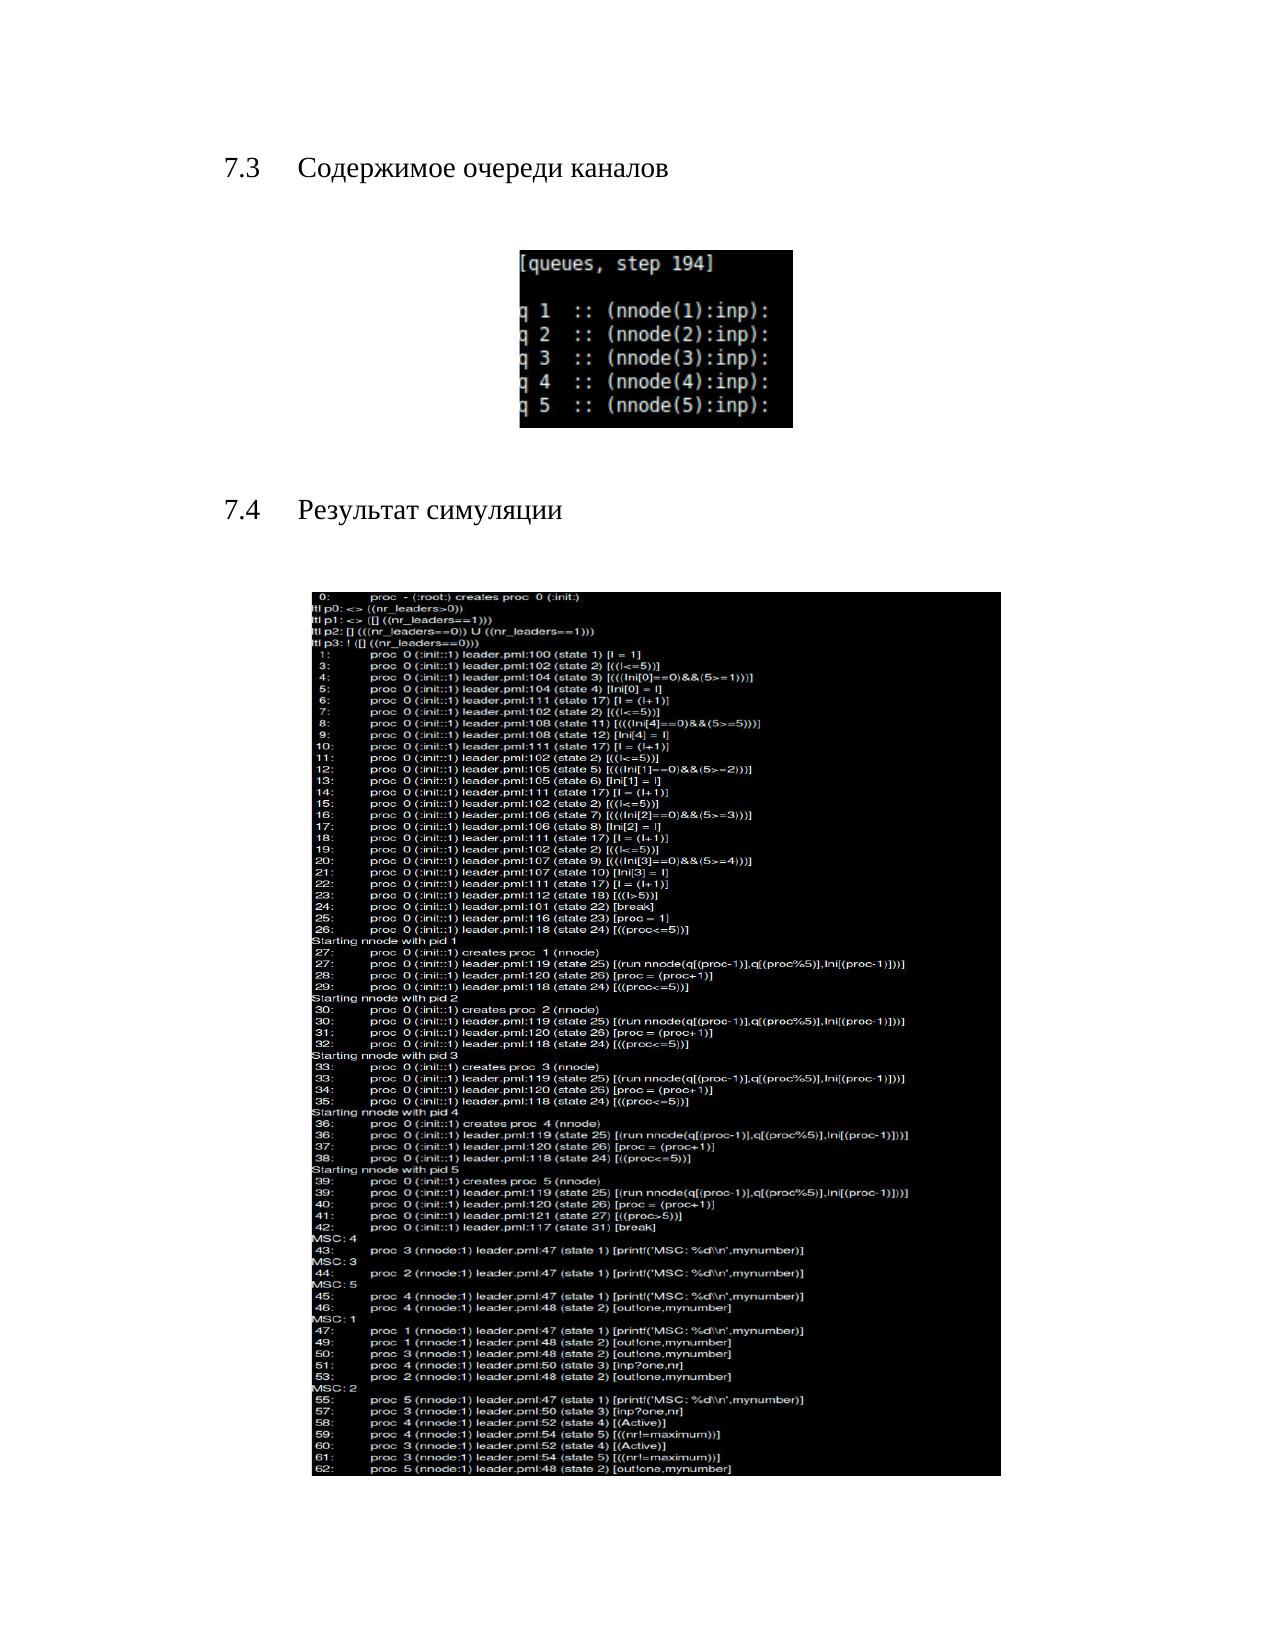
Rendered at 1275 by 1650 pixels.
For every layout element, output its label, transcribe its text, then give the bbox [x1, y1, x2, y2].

list Результат симуляции [150, 492, 1125, 525]
list Содержимое очереди каналов [150, 150, 1125, 183]
picture [311, 592, 1001, 1476]
picture [519, 250, 793, 428]
